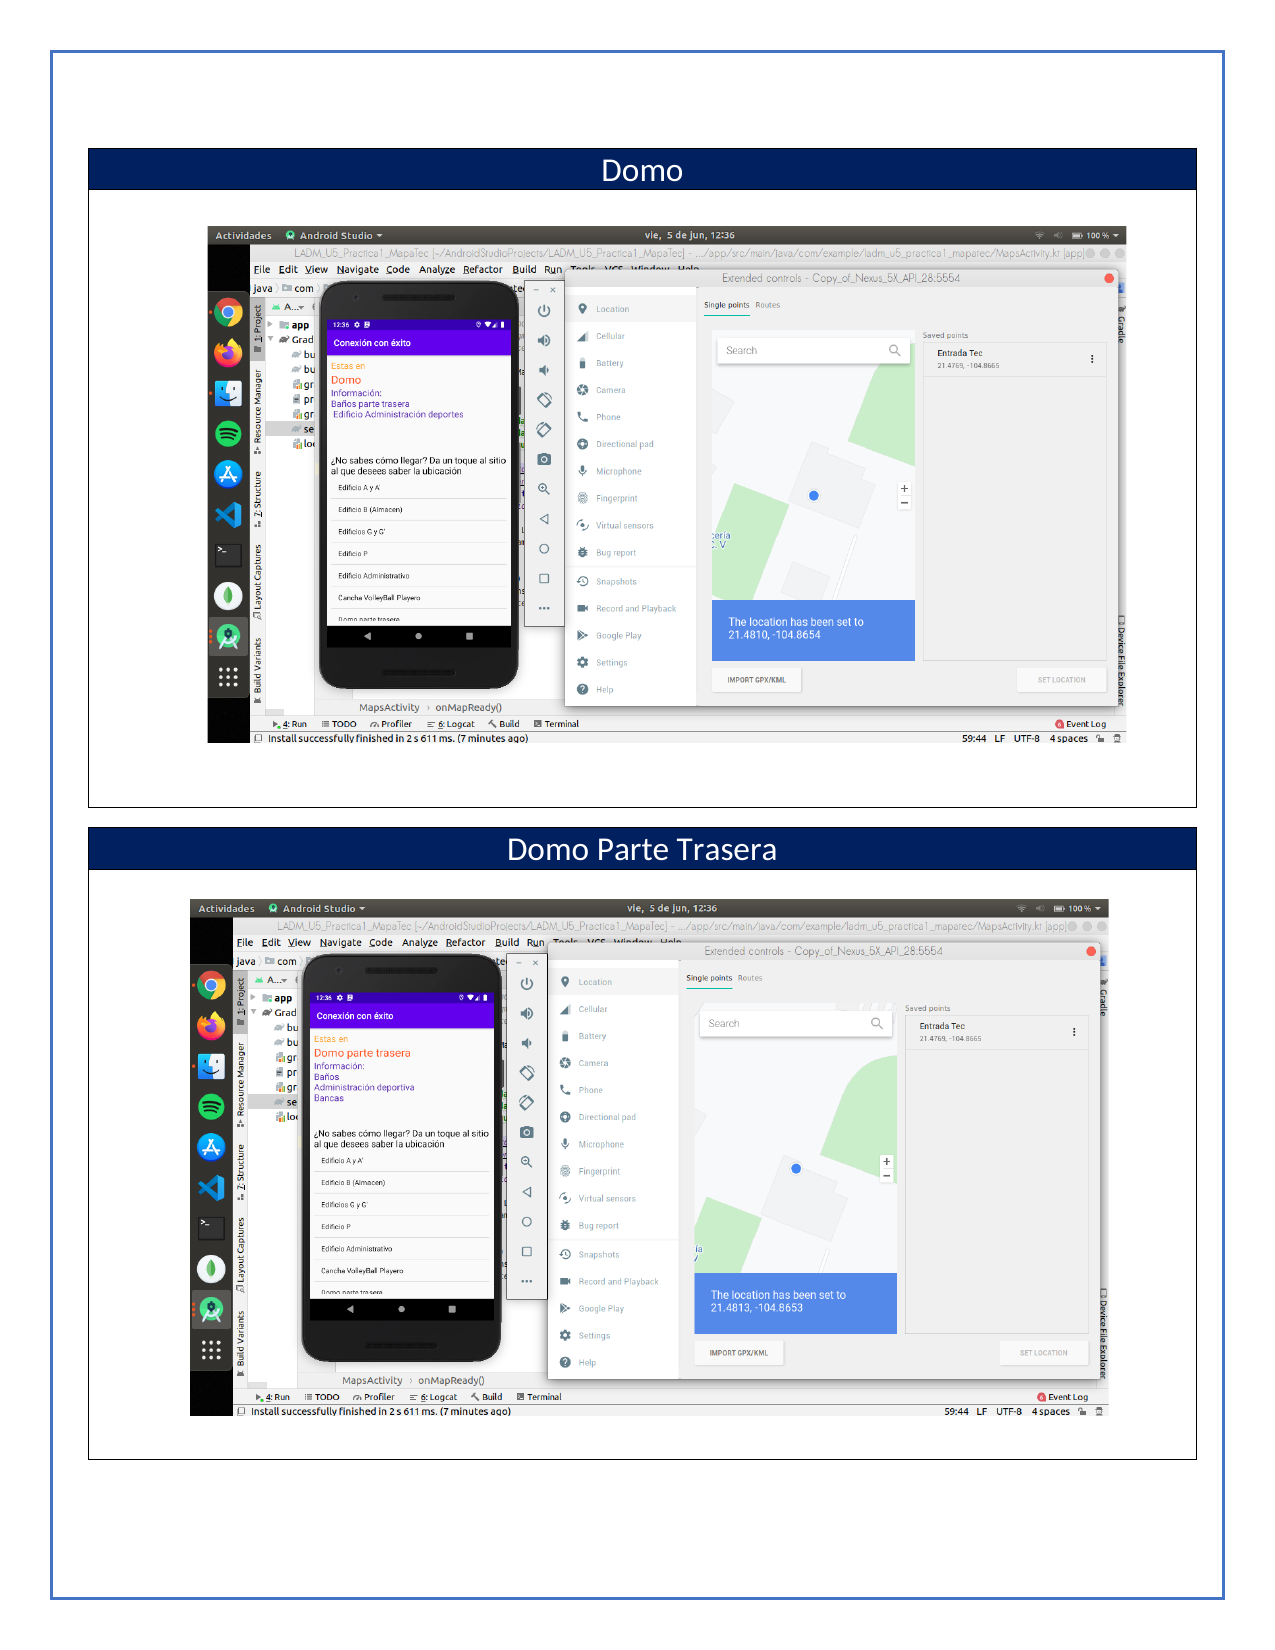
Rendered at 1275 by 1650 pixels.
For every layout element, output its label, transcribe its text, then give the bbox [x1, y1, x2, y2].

table_cell [89, 190, 1196, 807]
table_header Domo [89, 149, 1196, 189]
picture [190, 899, 1108, 1416]
picture [207, 226, 1125, 743]
table_cell [89, 870, 1196, 1458]
table_header Domo Parte Trasera [89, 828, 1196, 869]
